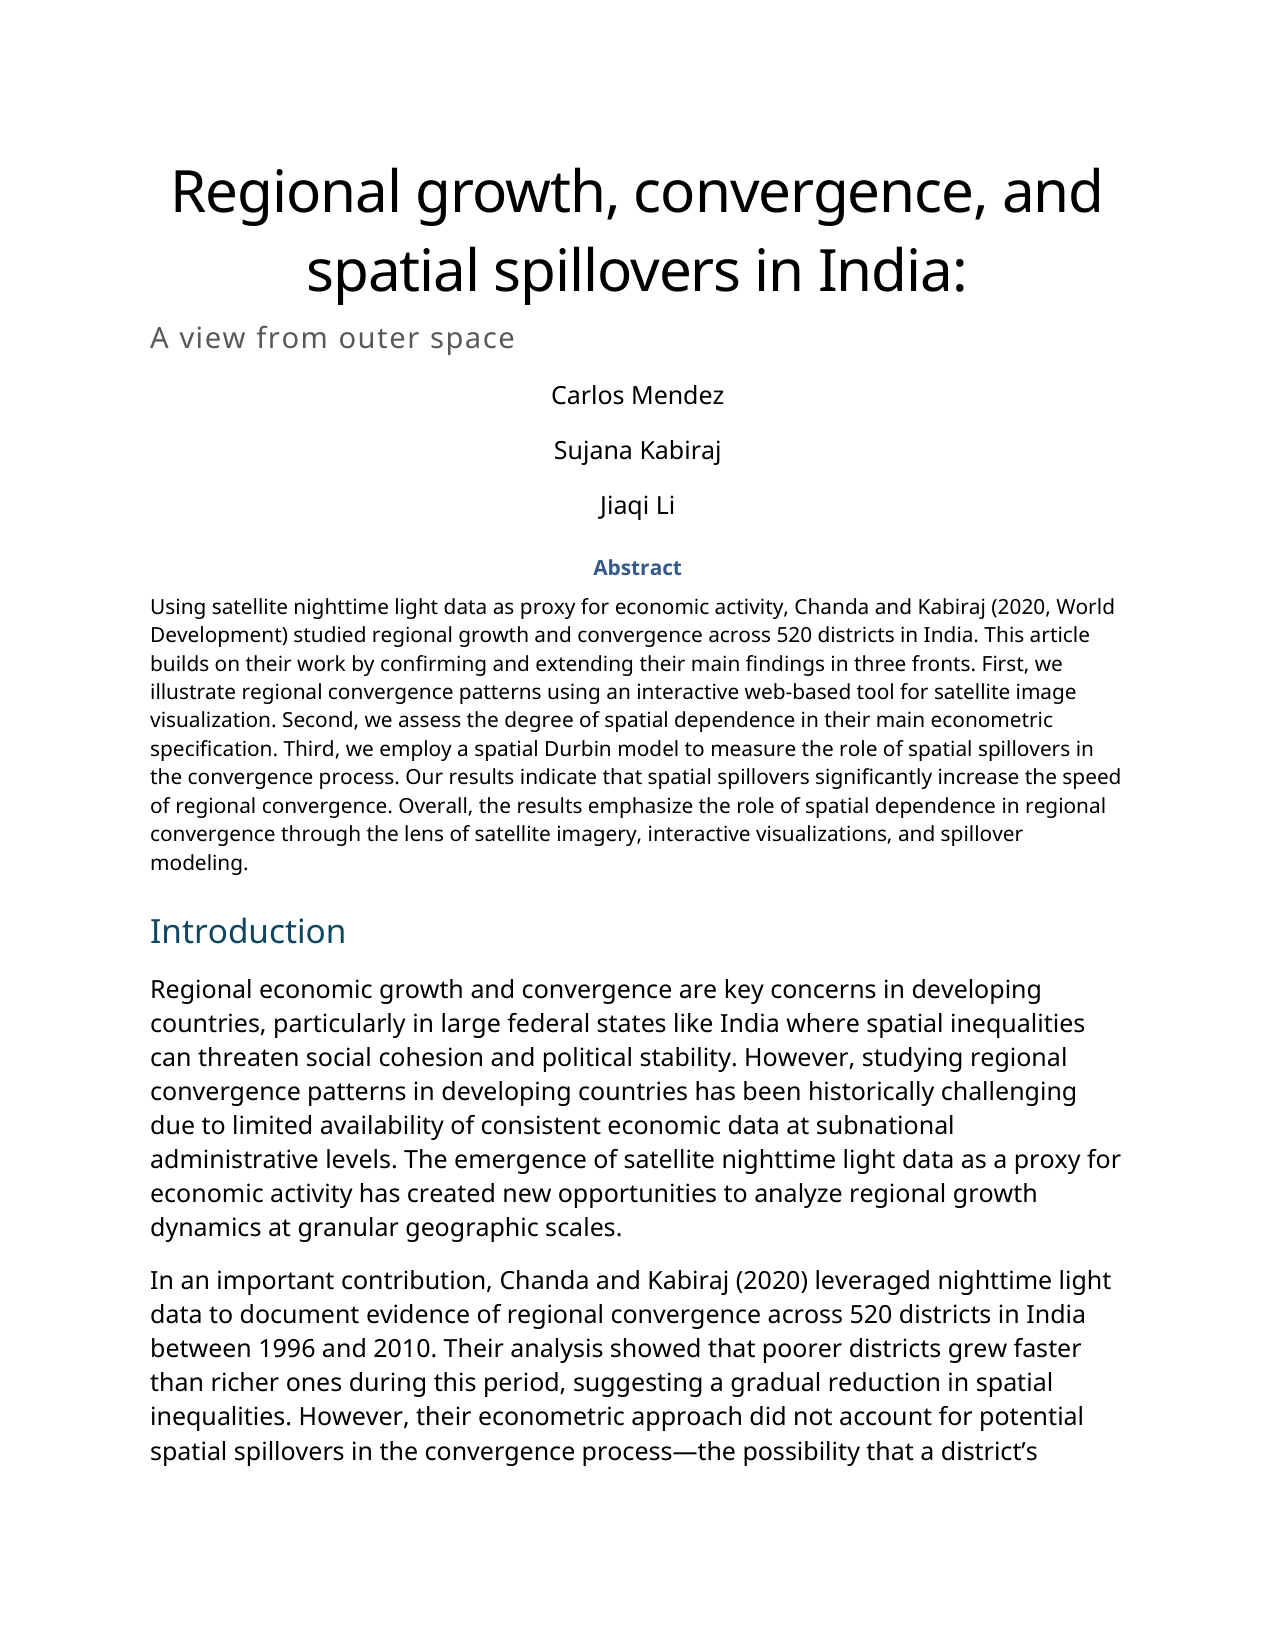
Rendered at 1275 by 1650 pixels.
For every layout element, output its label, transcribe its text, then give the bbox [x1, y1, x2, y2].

subtitle A view from outer space [150, 317, 1125, 357]
text Carlos Mendez [150, 378, 1125, 412]
text Jiaqi Li [150, 488, 1125, 522]
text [150, 1263, 1125, 1467]
subtitle Introduction [150, 907, 1125, 953]
title Regional growth, convergence, and spatial spillovers in India: [150, 150, 1125, 309]
text Regional economic growth and convergence are key concerns in developing countries, particularly in large federal states like India where spatial inequalities can threaten social cohesion and political stability. However, studying regional convergence patterns in developing countries has been historically challenging due to limited availability of consistent economic data at subnational administrative levels. The emergence of satellite nighttime light data as a proxy for economic activity has created new opportunities to analyze regional growth dynamics at granular geographic scales. [150, 972, 1125, 1244]
text Sujana Kabiraj [150, 433, 1125, 467]
text Using satellite nighttime light data as proxy for economic activity, Chanda and Kabiraj (2020, World Development) studied regional growth and convergence across 520 districts in India. This article builds on their work by confirming and extending their main findings in three fronts. First, we illustrate regional convergence patterns using an interactive web-based tool for satellite image visualization. Second, we assess the degree of spatial dependence in their main econometric specification. Third, we employ a spatial Durbin model to measure the role of spatial spillovers in the convergence process. Our results indicate that spatial spillovers significantly increase the speed of regional convergence. Overall, the results emphasize the role of spatial dependence in regional convergence through the lens of satellite imagery, interactive visualizations, and spillover modeling. [150, 592, 1125, 876]
title Abstract [150, 553, 1125, 581]
